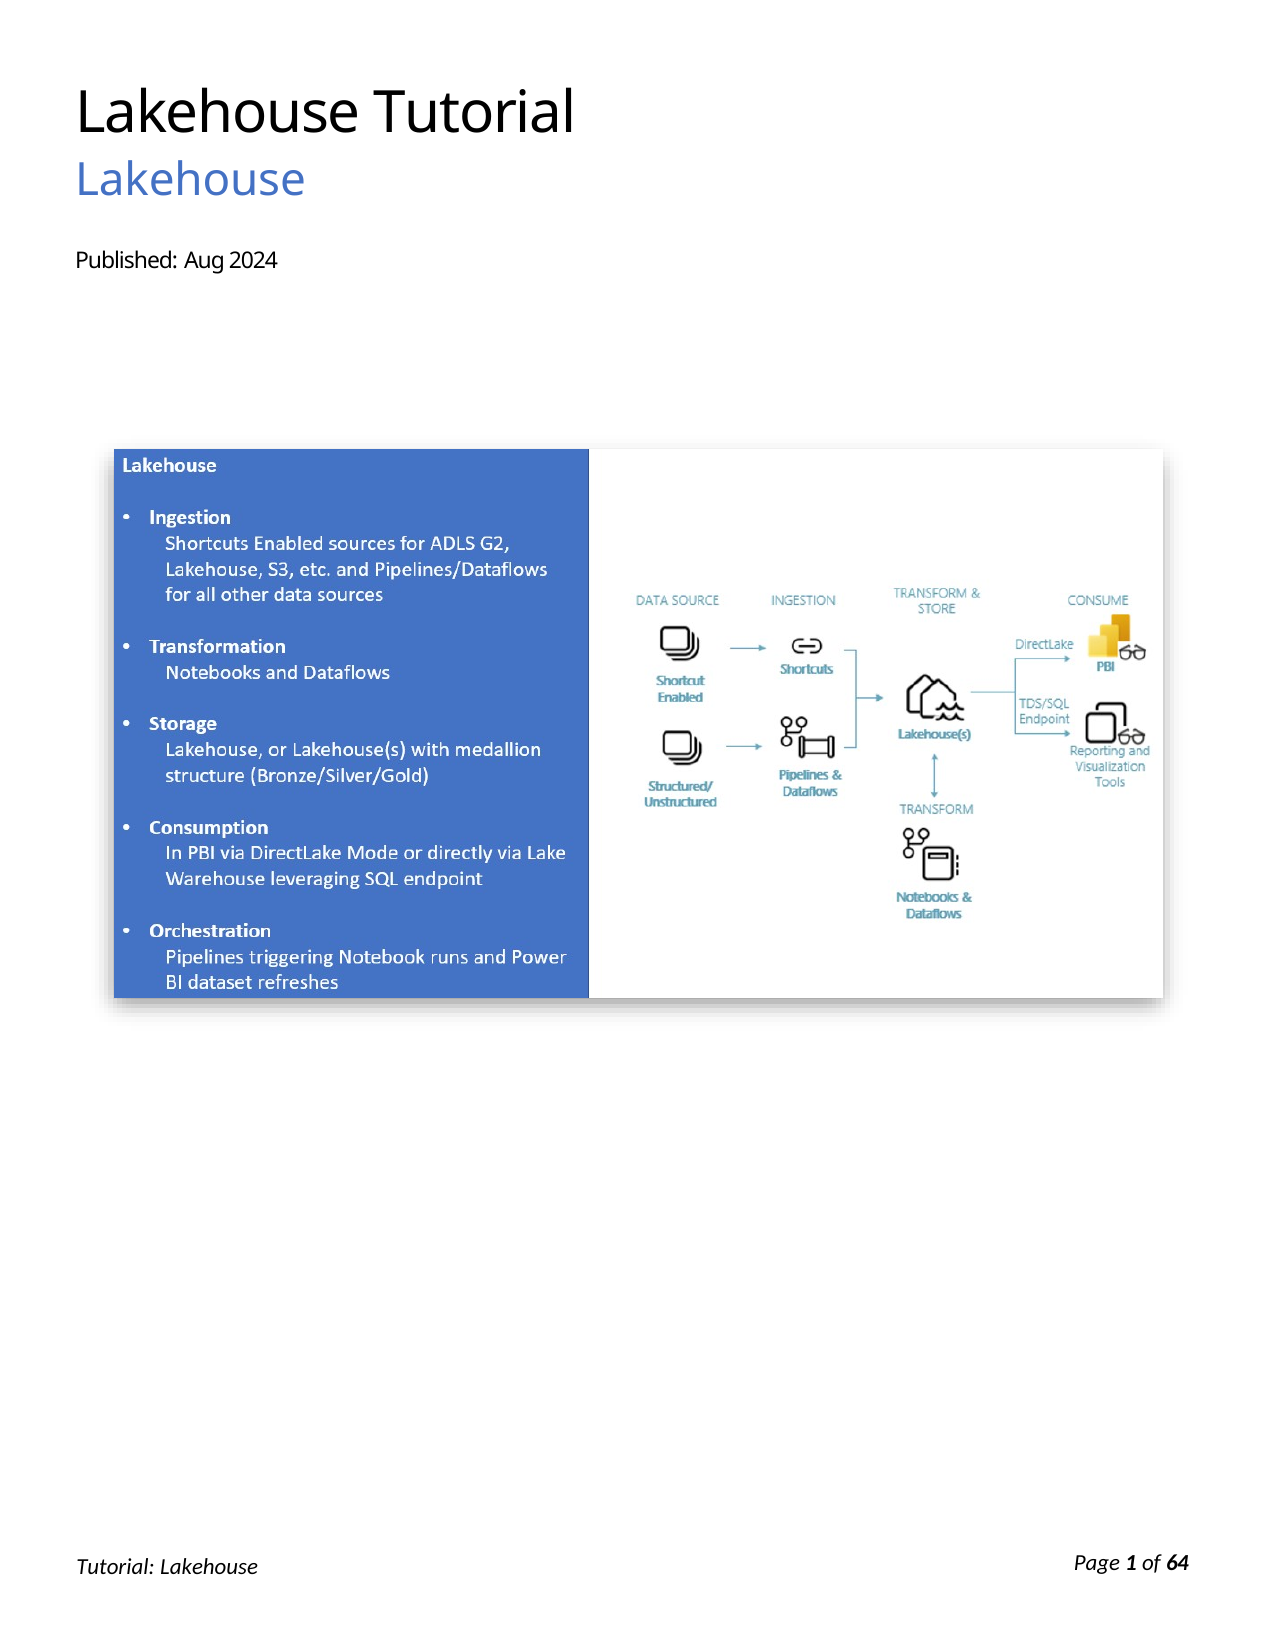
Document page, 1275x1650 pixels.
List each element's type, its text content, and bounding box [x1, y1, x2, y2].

title Lakehouse Tutorial [75, 79, 1212, 146]
text Lakehouse [75, 146, 1212, 209]
picture [91, 435, 1188, 1031]
text Published: Aug 2024 [75, 244, 1212, 275]
